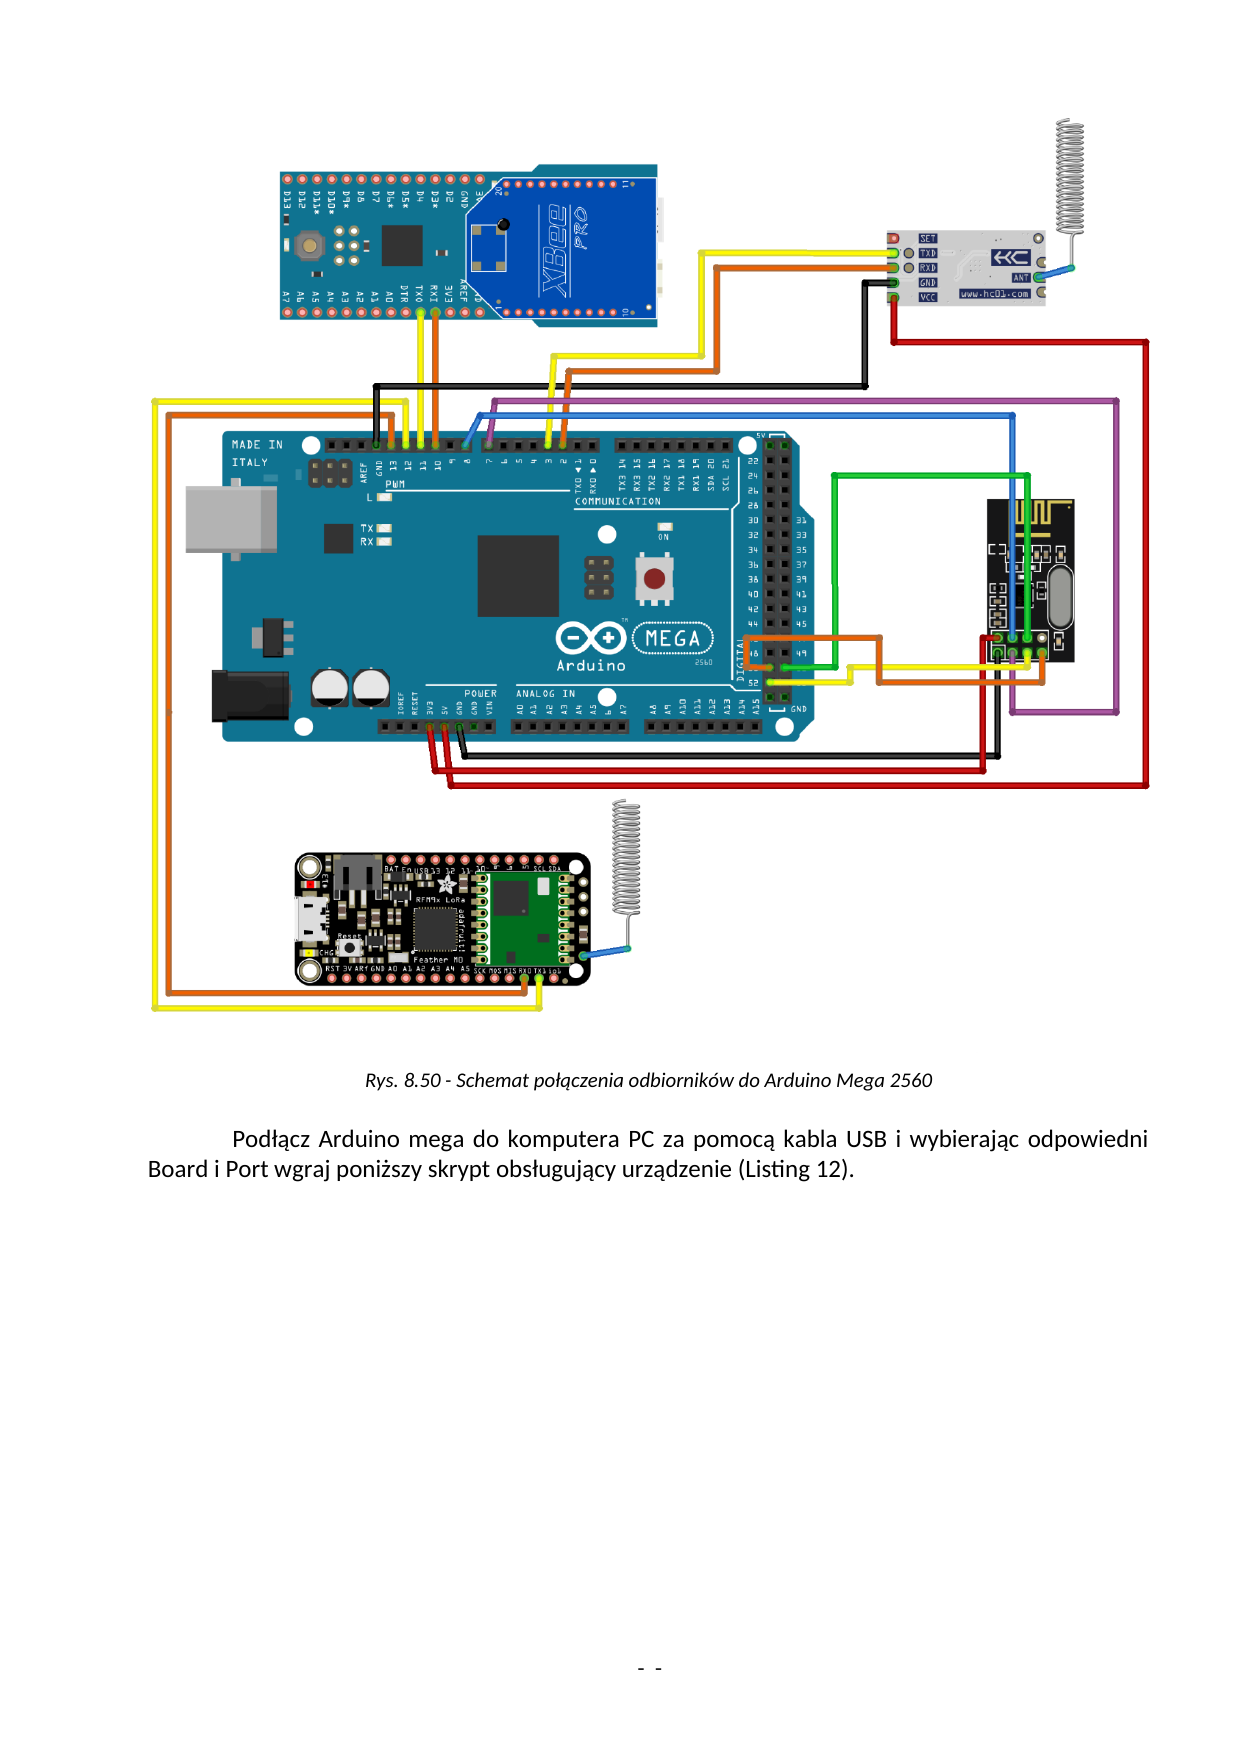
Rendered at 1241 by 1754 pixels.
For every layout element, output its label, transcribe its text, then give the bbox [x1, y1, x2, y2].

text Podłącz Arduino mega do komputera PC za pomocą kabla USB i wybierając odpowiedni Board i Port wgraj poniższy skrypt obsługujący urządzenie (Listing 12). [148, 1123, 1152, 1184]
picture [148, 118, 1152, 1053]
